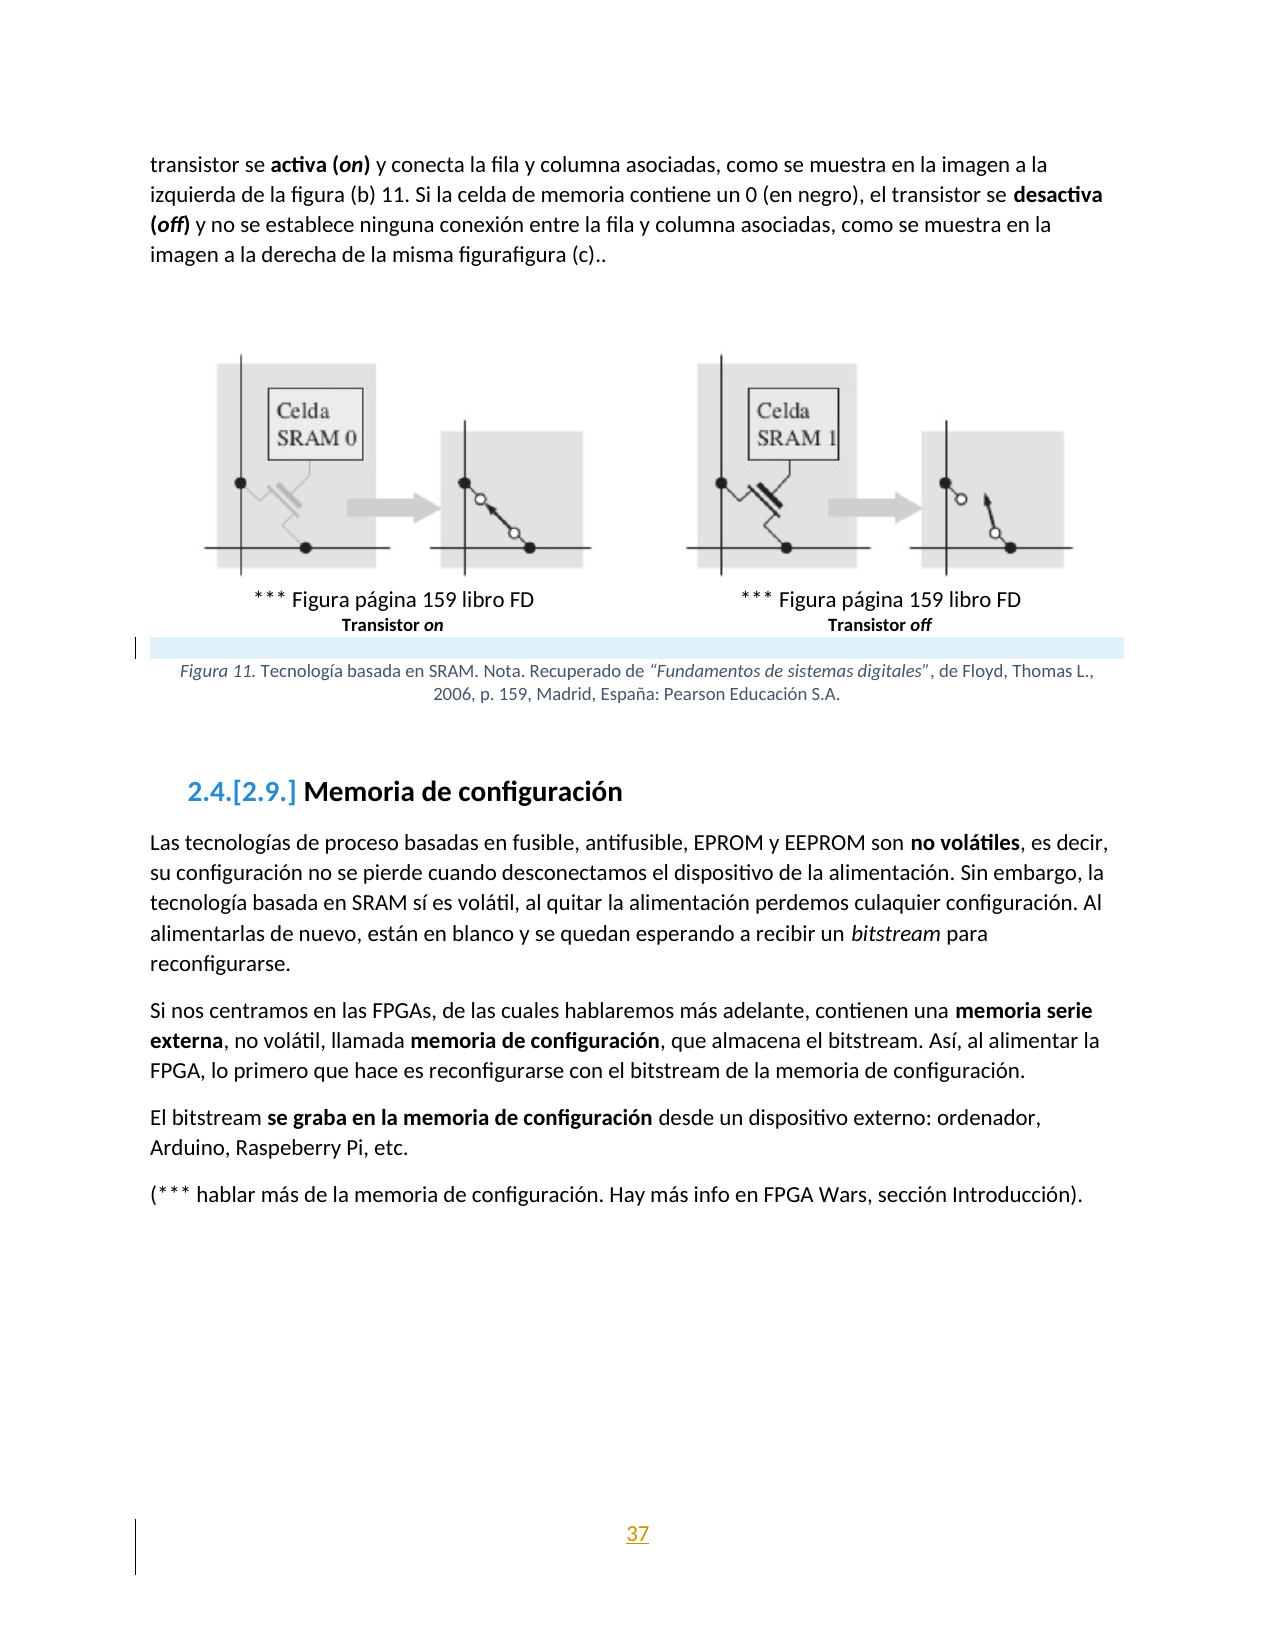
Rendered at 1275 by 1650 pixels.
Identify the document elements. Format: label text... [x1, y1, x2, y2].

table_header [150, 334, 637, 614]
table_cell Transistor off [637, 614, 1124, 637]
table_header [637, 334, 1124, 614]
table_cell Tecnología basada en SRAM [150, 660, 1124, 726]
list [150, 150, 1125, 269]
table_cell Transistor on [150, 614, 637, 637]
picture [664, 334, 1097, 586]
picture [174, 334, 613, 586]
